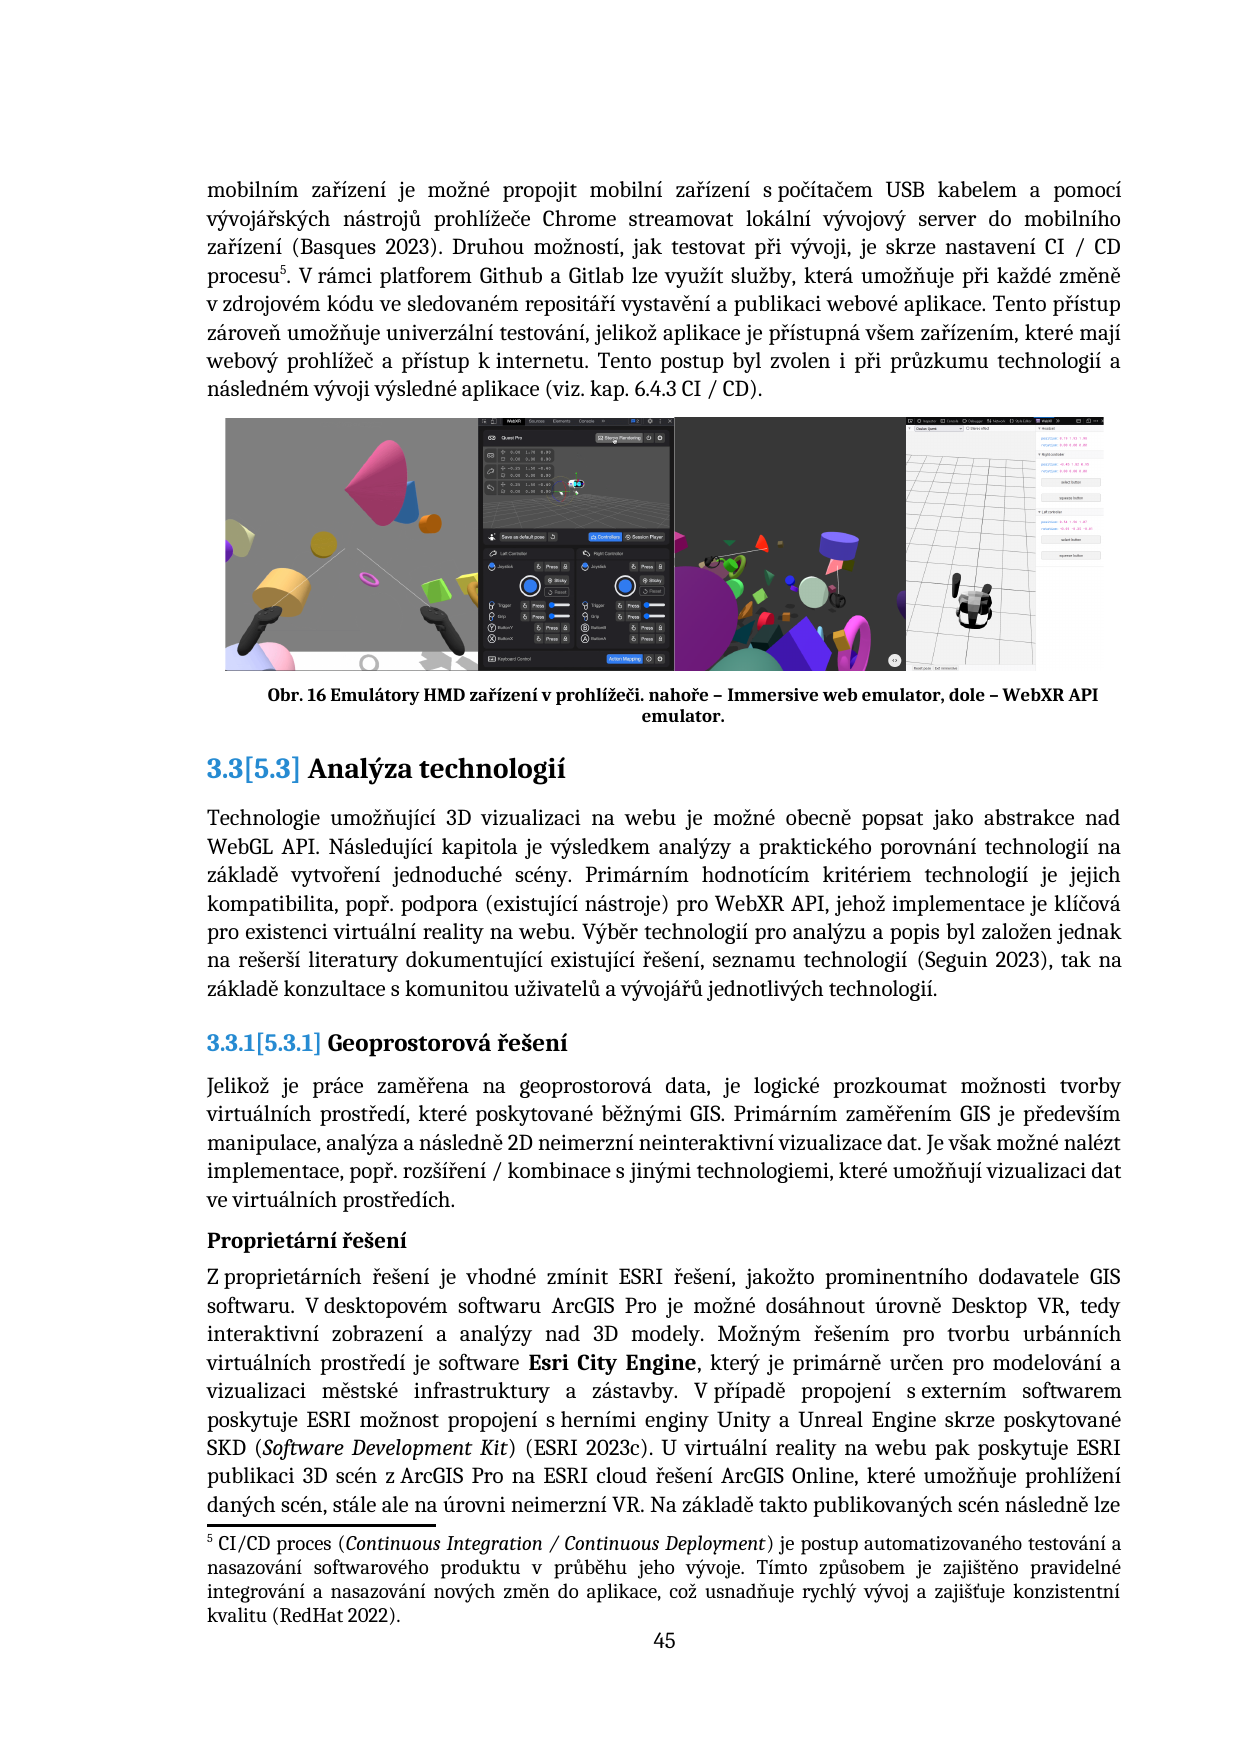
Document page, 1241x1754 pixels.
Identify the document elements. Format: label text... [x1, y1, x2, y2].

text Technologie umožňující 3D vizualizaci na webu je možné obecně popsat jako abstrakce nad WebGL API. Následující kapitola je výsledkem analýzy a praktického porovnání technologií na základě vytvoření jednoduché scény. Primárním hodnotícím kritériem technologií je jejich kompatibilita, popř. podpora (existující nástroje) pro WebXR API, jehož implementace je klíčová pro existenci virtuální reality na webu. Výběr technologií pro analýzu a popis byl založen jednak na rešerší literatury dokumentující existující řešení, seznamu technologií (Seguin 2023), tak na základě konzultace s komunitou uživatelů a vývojářů jednotlivých technologií. [207, 805, 1122, 1002]
subtitle Geoprostorová řešení [207, 1029, 1122, 1058]
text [207, 1264, 1122, 1518]
text Proprietární řešení [207, 1227, 1122, 1254]
subtitle Analýza technologií [207, 752, 1122, 786]
text Obr. 16 Emulátory HMD zařízení v prohlížeči. nahoře – Immersive web emulator, dole – WebXR API emulator. [244, 684, 1122, 727]
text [207, 177, 1122, 403]
picture [225, 417, 1104, 671]
text Jelikož je práce zaměřena na geoprostorová data, je logické prozkoumat možnosti tvorby virtuálních prostředí, které poskytované běžnými GIS. Primárním zaměřením GIS je především manipulace, analýza a následně 2D neimerzní neinteraktivní vizualizace dat. Je však možné nalézt implementace, popř. rozšíření / kombinace s jinými technologiemi, které umožňují vizualizaci dat ve virtuálních prostředích. [207, 1073, 1122, 1213]
